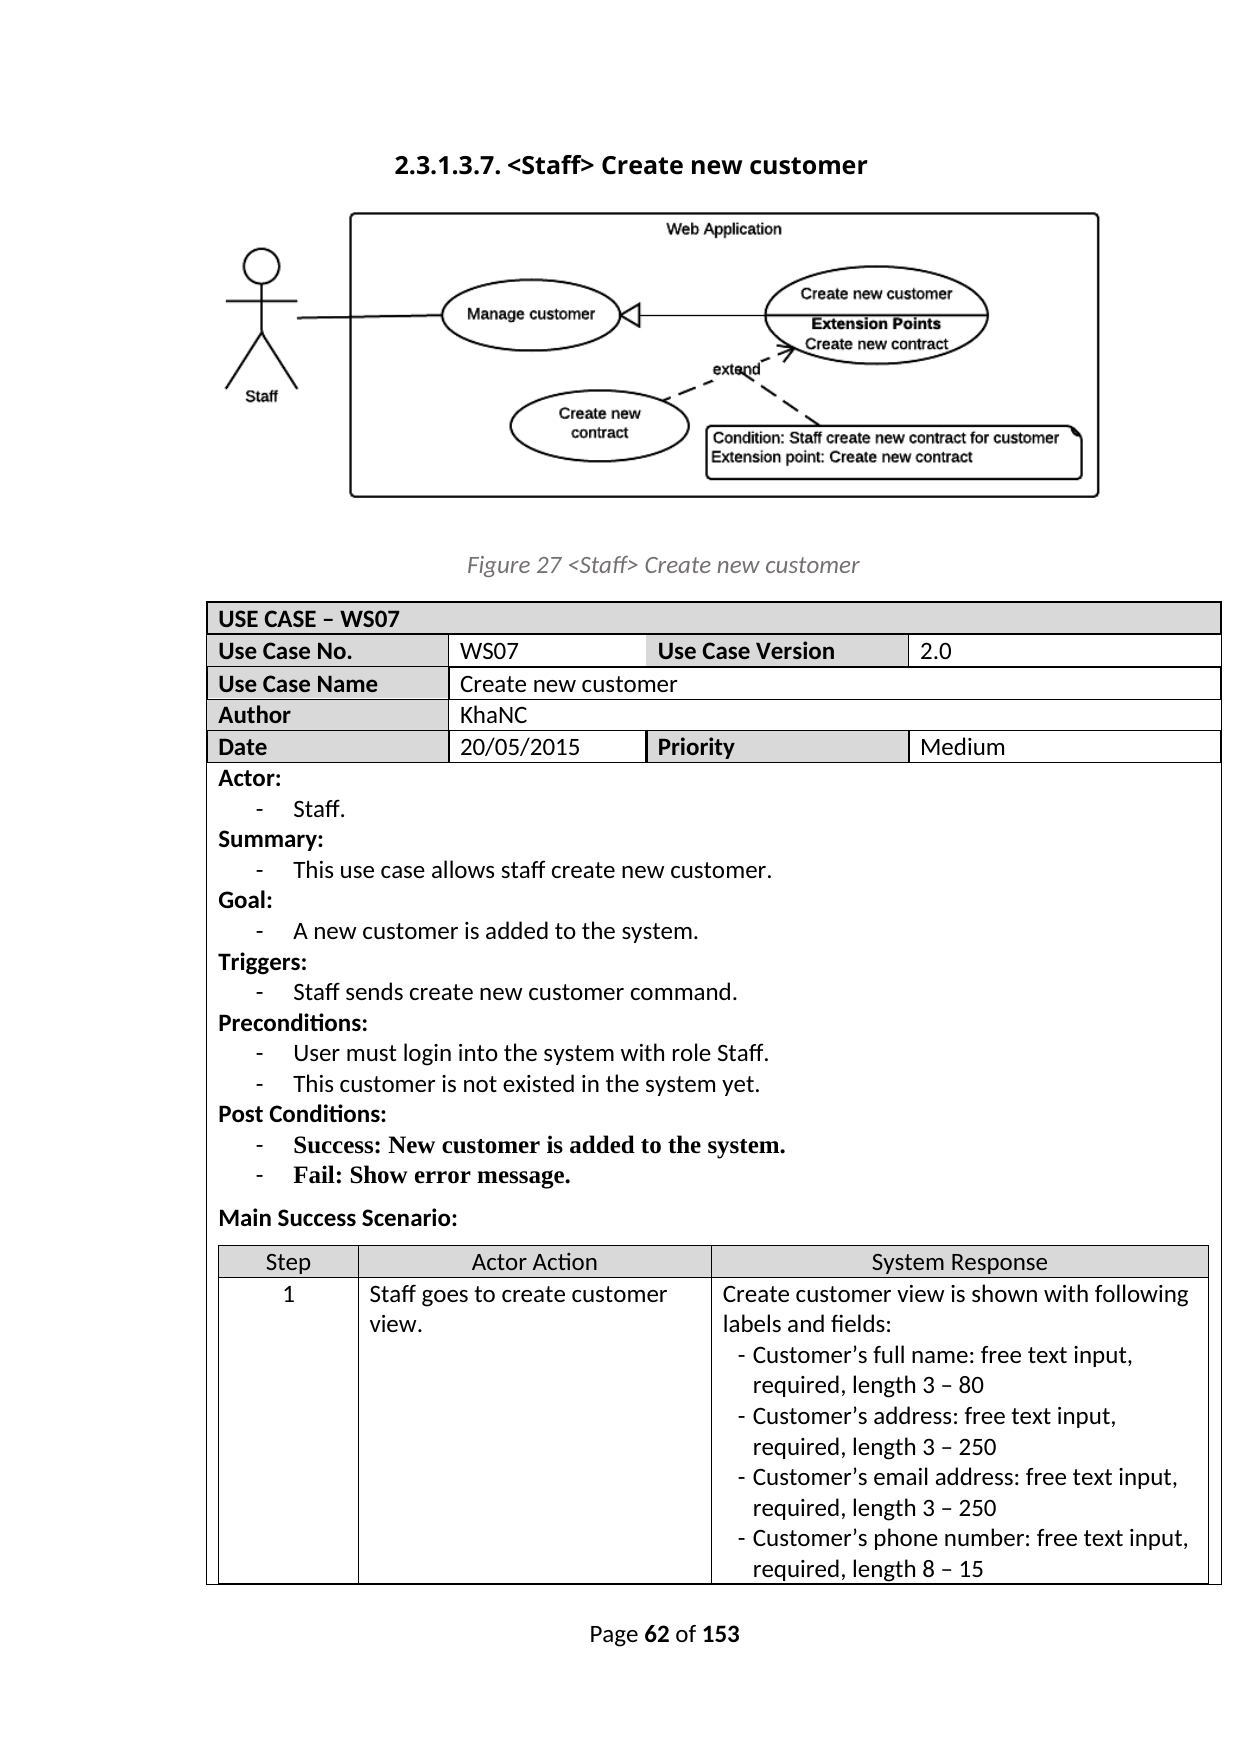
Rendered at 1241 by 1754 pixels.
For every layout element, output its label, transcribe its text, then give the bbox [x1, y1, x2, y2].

table_cell 20/05/2015 [450, 731, 645, 762]
table_cell Use Case Version [646, 635, 908, 666]
table_cell Use Case No. [207, 635, 448, 666]
table_cell Priority [648, 731, 908, 762]
table_cell Medium [910, 731, 1220, 762]
table_cell 2.0 [909, 635, 1221, 666]
table_cell Use Case Name [208, 667, 448, 698]
table_cell Date [208, 731, 448, 762]
table_cell Author [207, 700, 448, 730]
subtitle <Staff> Create new customer [394, 148, 1122, 182]
table_cell WS07 [449, 635, 646, 666]
picture [207, 184, 1122, 531]
table_cell Create new customer [450, 668, 1220, 698]
table_header USE CASE – WS07 [208, 603, 1220, 633]
table_cell KhaNC [449, 700, 1221, 730]
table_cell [207, 763, 1221, 1584]
